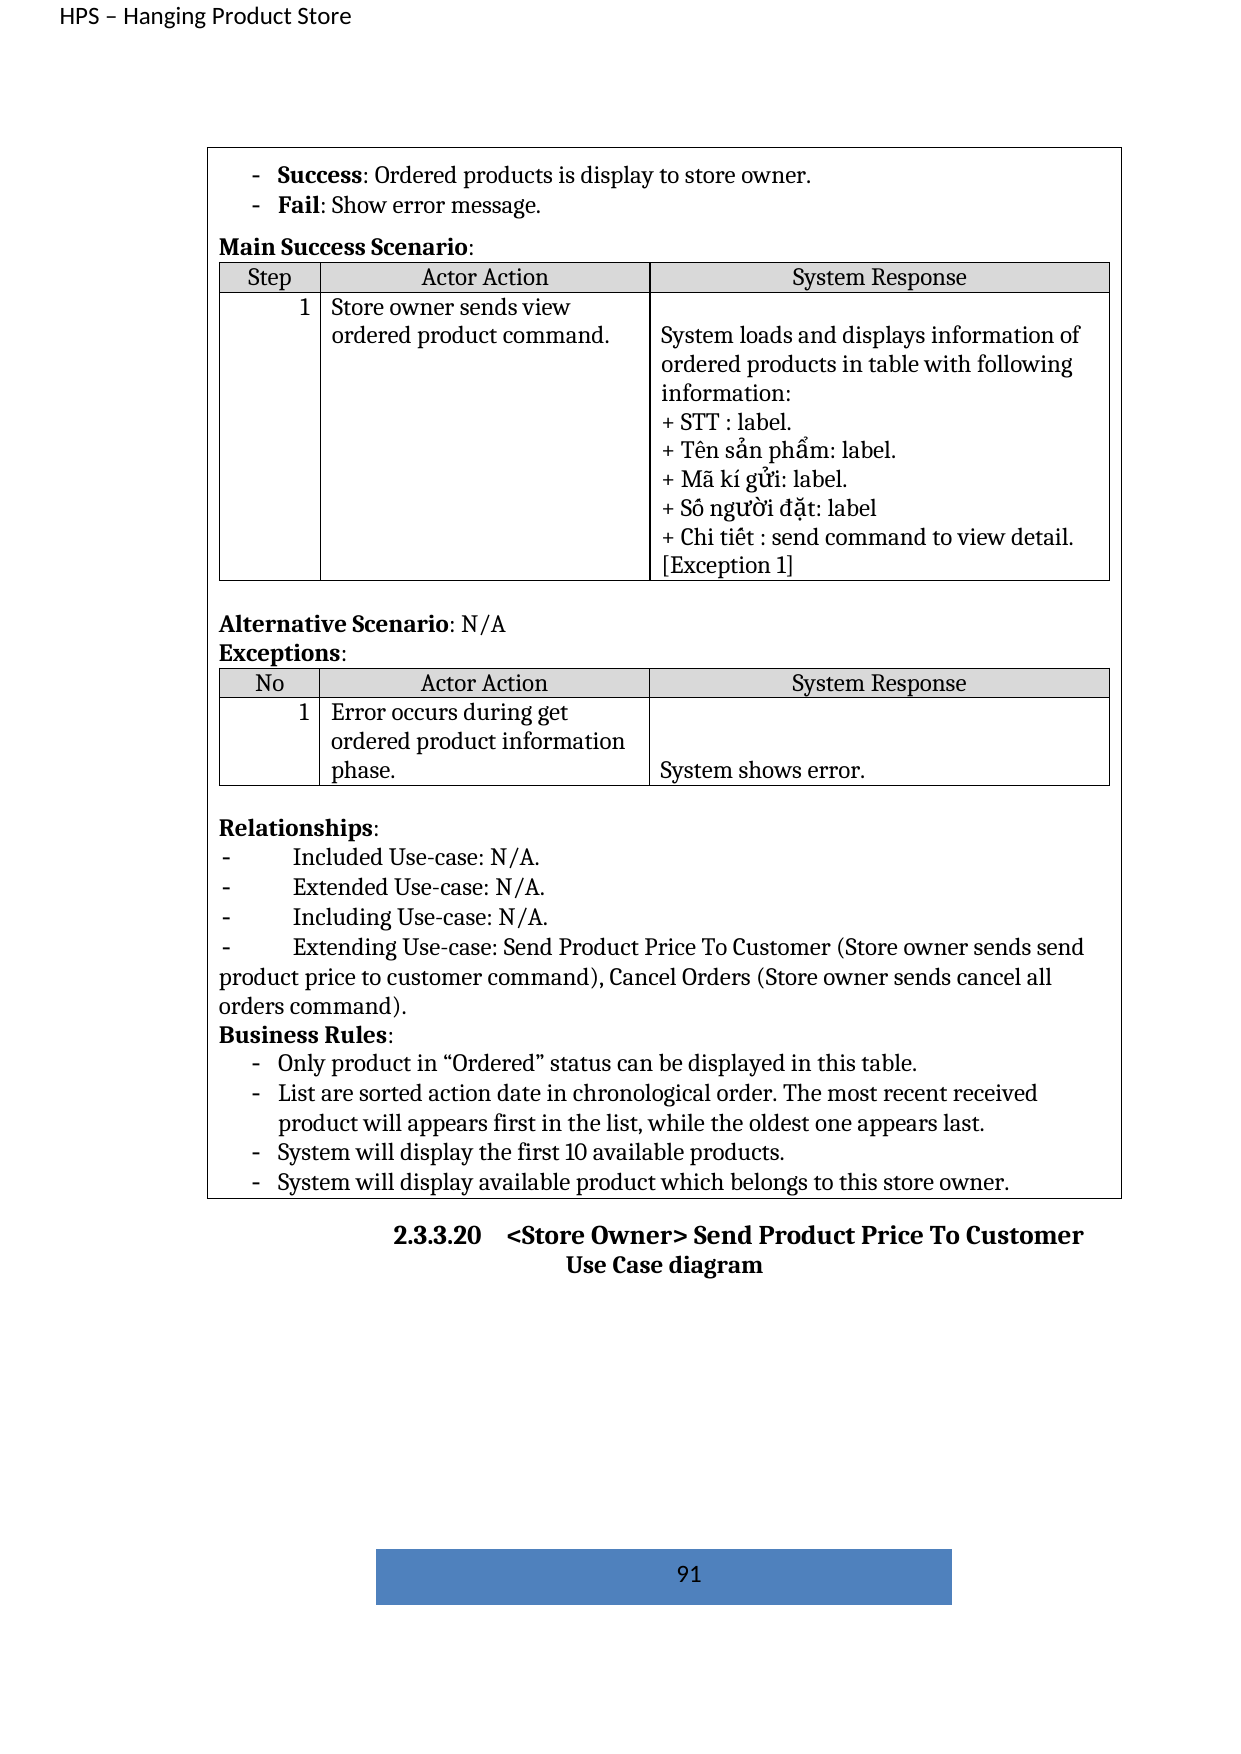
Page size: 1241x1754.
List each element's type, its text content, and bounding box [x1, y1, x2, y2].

subtitle <Store Owner> Send Product Price To Customer [393, 1220, 1122, 1251]
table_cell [208, 148, 1121, 1198]
list Use Case diagram [207, 1251, 1122, 1280]
